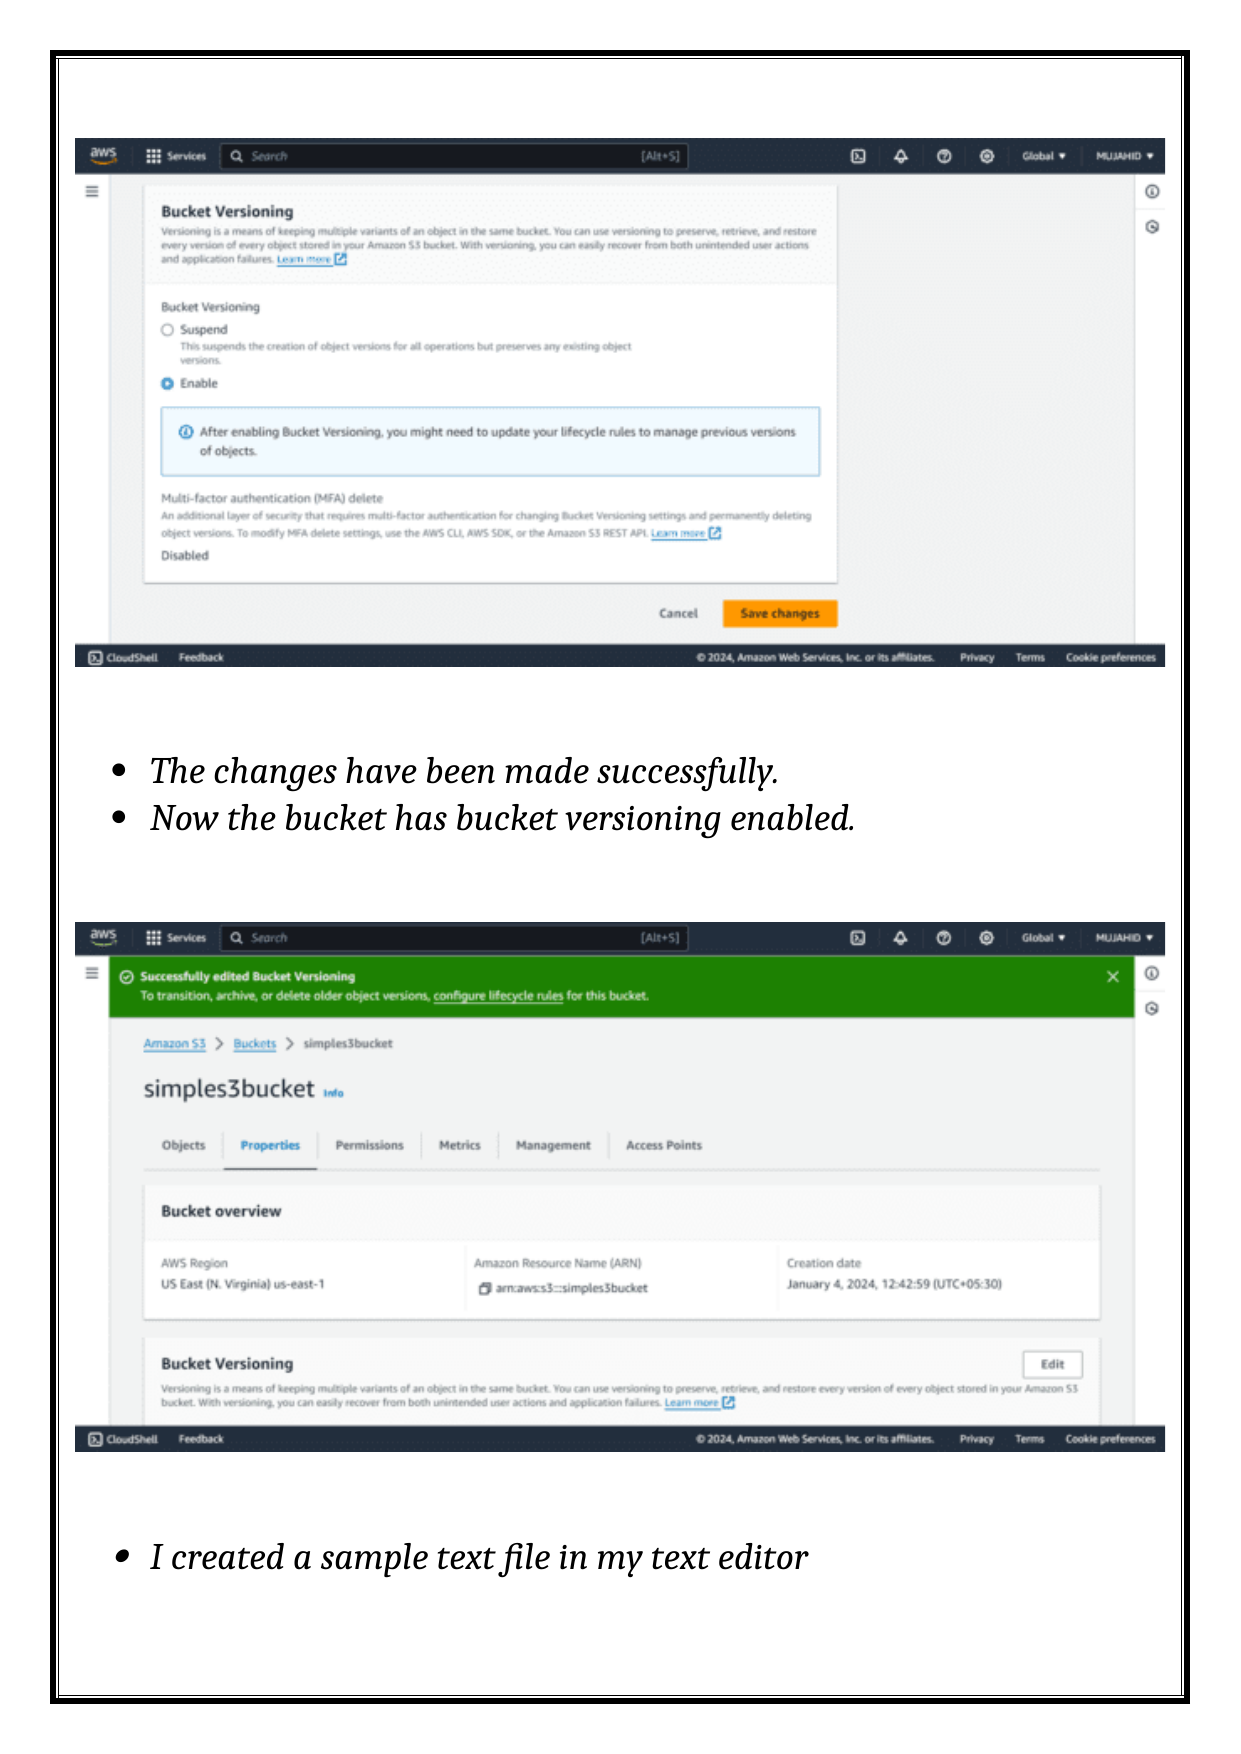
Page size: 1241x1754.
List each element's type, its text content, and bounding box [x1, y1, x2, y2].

list Now the bucket has bucket versioning enabled. [112, 796, 1165, 839]
list The changes have been made successfully. [112, 750, 1165, 793]
list I created a sample text file in my text editor [112, 1535, 1165, 1578]
picture [75, 922, 1166, 1452]
picture [75, 138, 1166, 667]
